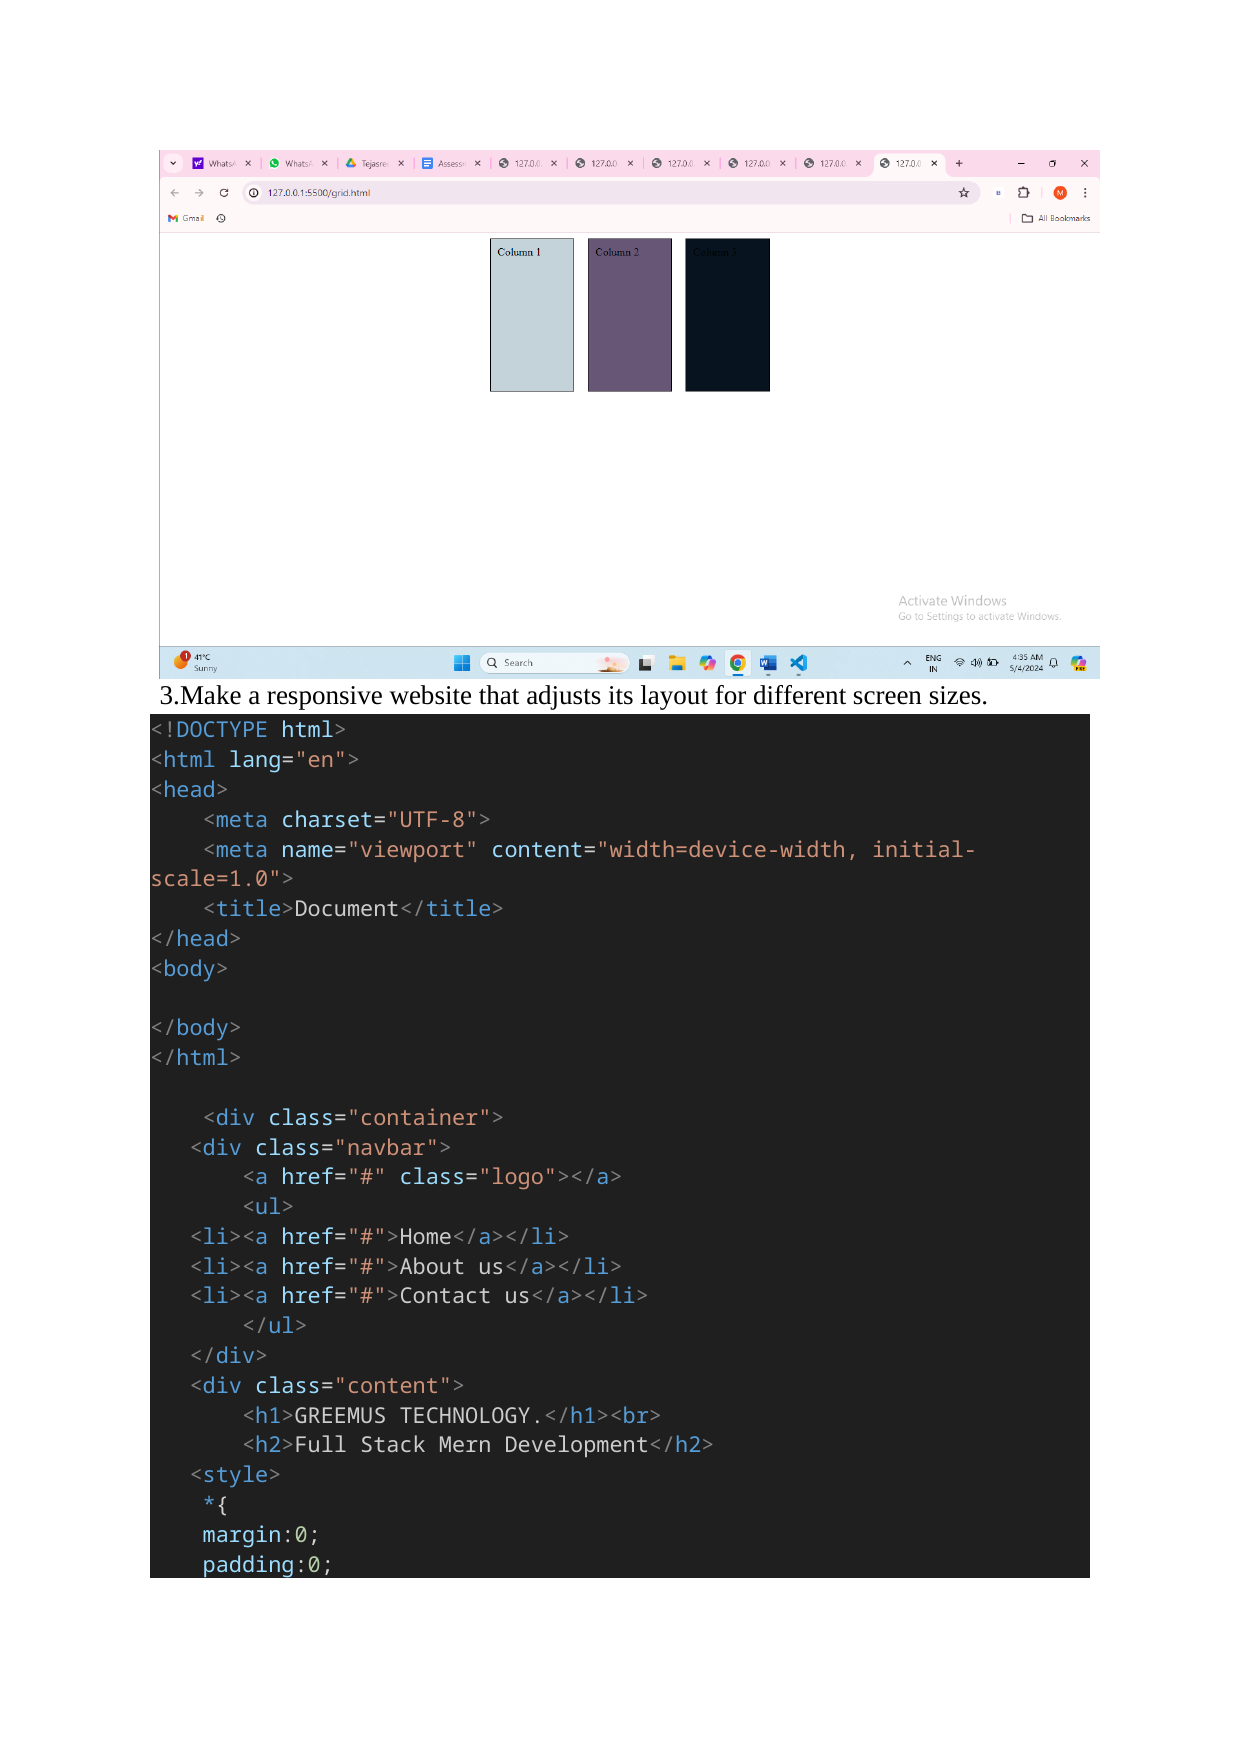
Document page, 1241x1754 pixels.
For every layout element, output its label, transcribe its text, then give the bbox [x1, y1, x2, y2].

text <ul> [150, 1191, 1090, 1221]
text <div class="content"> [150, 1370, 1090, 1400]
text <li><a href="#">About us</a></li> [150, 1251, 1090, 1281]
text <head> [150, 774, 1090, 804]
text </html> [150, 1042, 1090, 1072]
text <html lang="en"> [150, 744, 1090, 774]
text </div> [150, 1340, 1090, 1370]
text <h2>Full Stack Mern Development</h2> [150, 1429, 1090, 1459]
text <a href="#" class="logo"></a> [150, 1161, 1090, 1191]
text *{ [150, 1489, 1090, 1519]
text <meta charset="UTF-8"> [150, 804, 1090, 834]
text </head> [150, 923, 1090, 953]
text margin:0; [150, 1519, 1090, 1549]
text <div class="navbar"> [150, 1132, 1090, 1161]
text padding:0; [150, 1549, 1090, 1578]
text <div class="container"> [150, 1102, 1090, 1132]
text <h1>GREEMUS TECHNOLOGY.</h1><br> [150, 1400, 1090, 1429]
text <li><a href="#">Home</a></li> [150, 1221, 1090, 1251]
text <title>Document</title> [150, 893, 1090, 923]
text <!DOCTYPE html> [150, 714, 1090, 744]
picture [159, 150, 1100, 679]
text <body> [150, 953, 1090, 983]
text <li><a href="#">Contact us</a></li> [150, 1281, 1090, 1310]
text </body> [150, 1012, 1090, 1042]
text 3.Make a responsive website that adjusts its layout for different screen sizes. [159, 679, 1090, 710]
text </ul> [150, 1310, 1090, 1340]
text <style> [150, 1459, 1090, 1489]
text <meta name="viewport" content="width=device-width, initial-scale=1.0"> [150, 834, 1090, 893]
